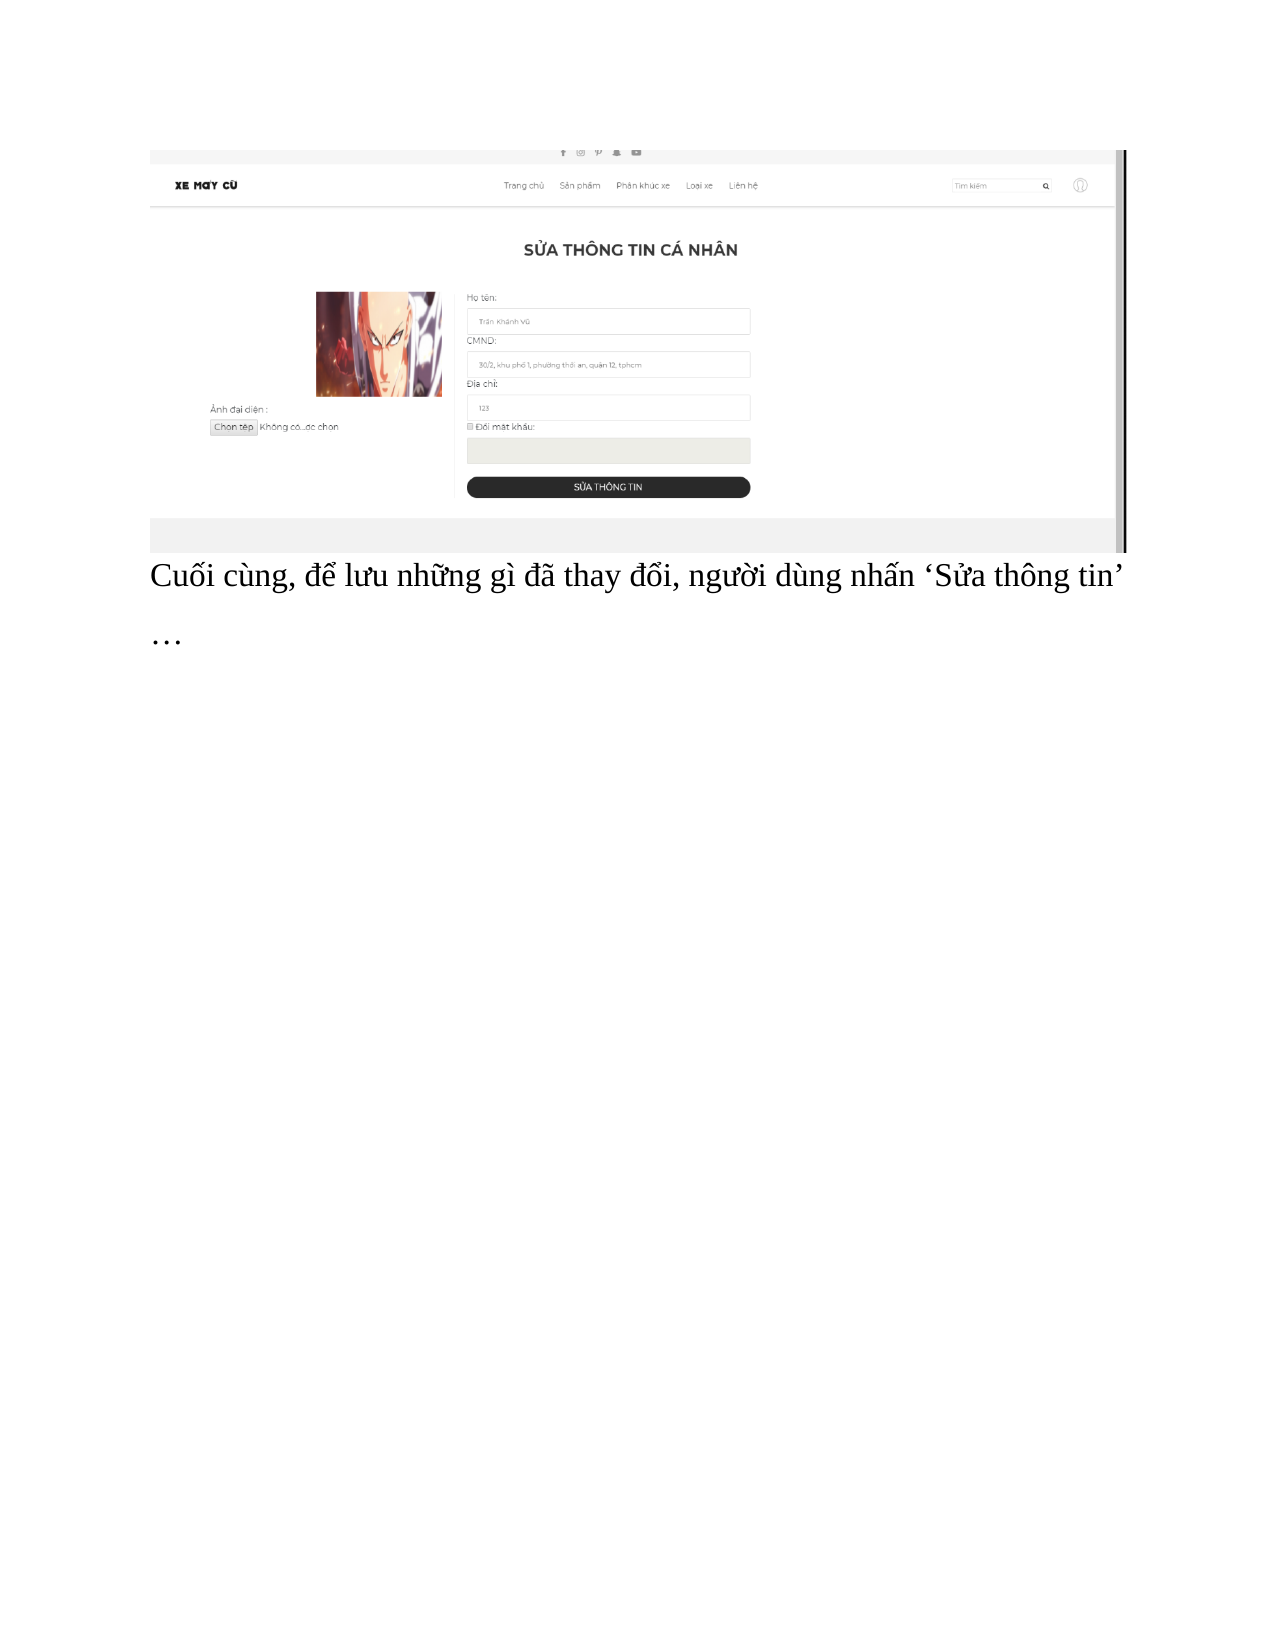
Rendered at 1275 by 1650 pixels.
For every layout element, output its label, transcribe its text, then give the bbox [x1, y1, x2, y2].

text Cuối cùng, để lưu những gì đã thay đổi, người dùng nhấn ‘Sửa thông tin’ [150, 553, 1125, 594]
picture [150, 150, 1127, 553]
text … [150, 613, 1125, 652]
